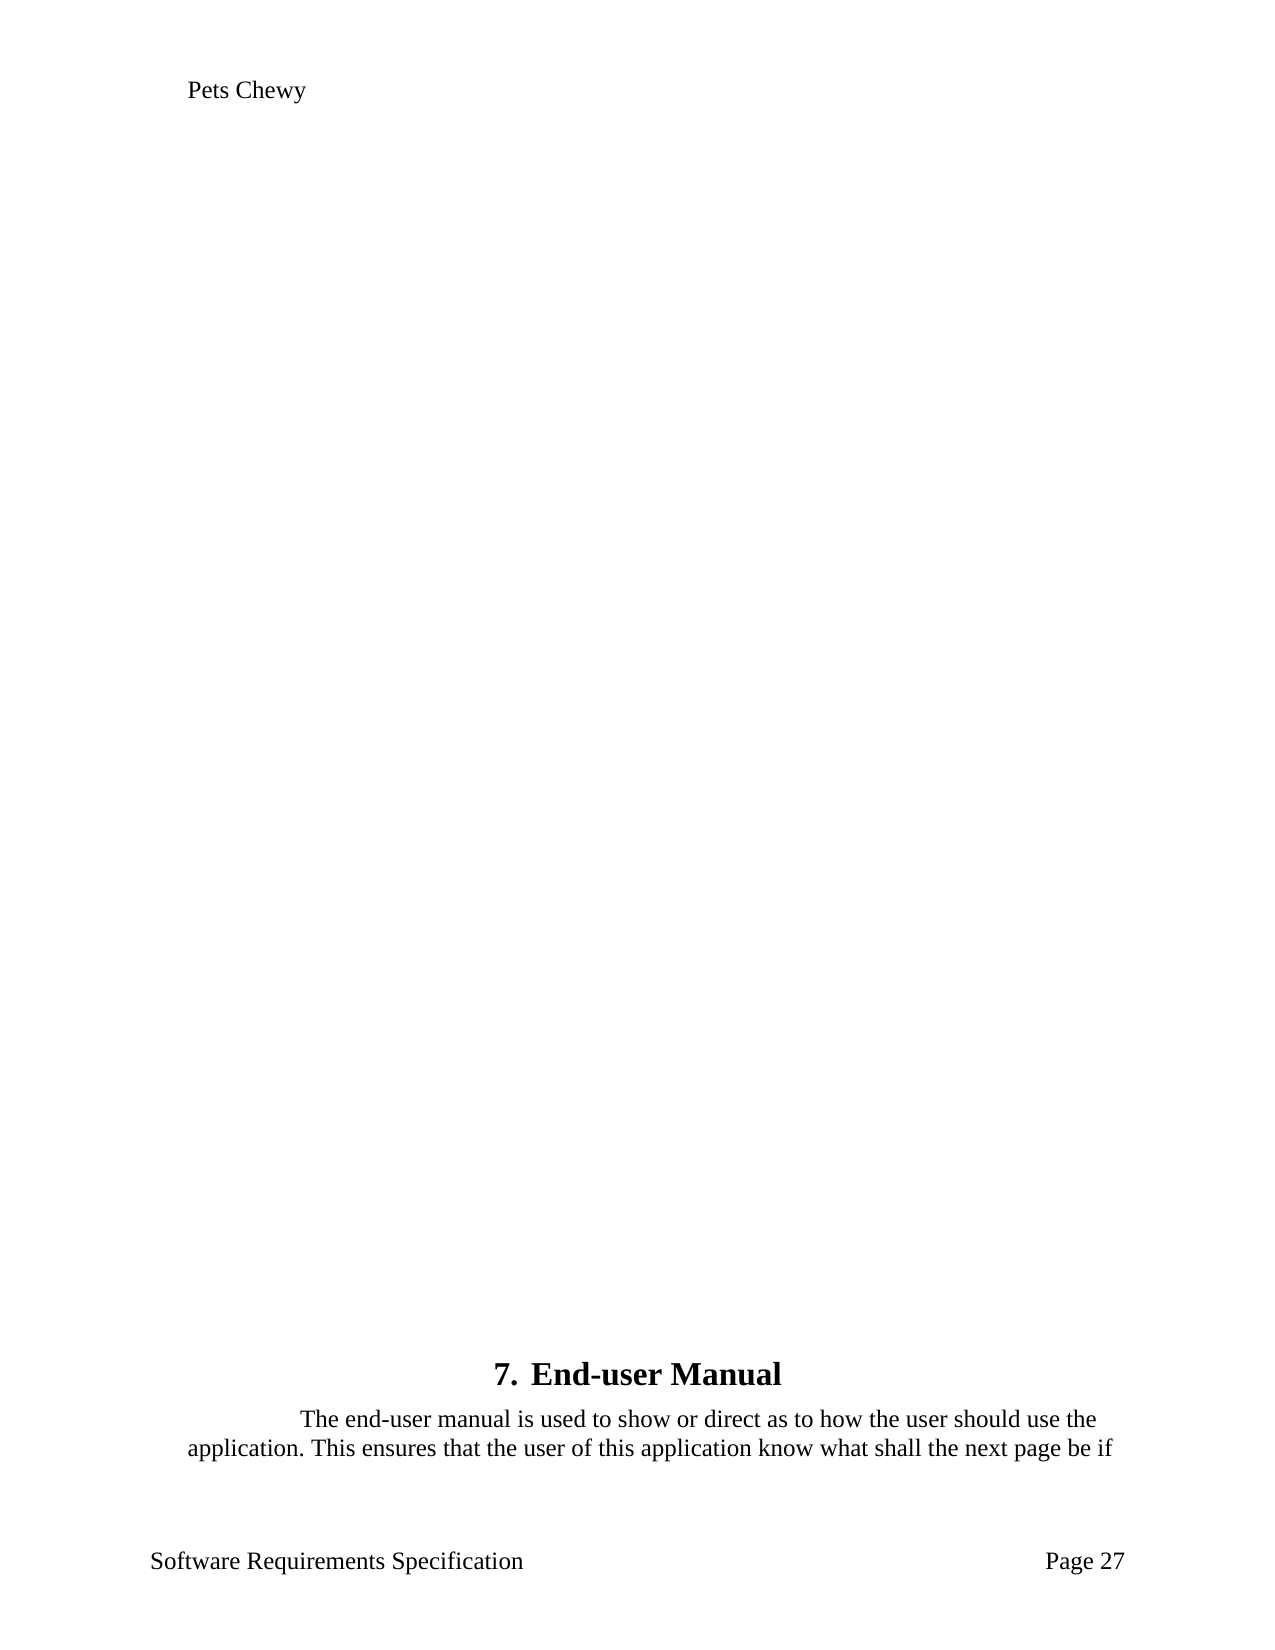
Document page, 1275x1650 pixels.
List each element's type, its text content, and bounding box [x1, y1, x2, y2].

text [187, 1404, 1125, 1462]
subtitle End-user Manual [150, 1354, 1125, 1392]
